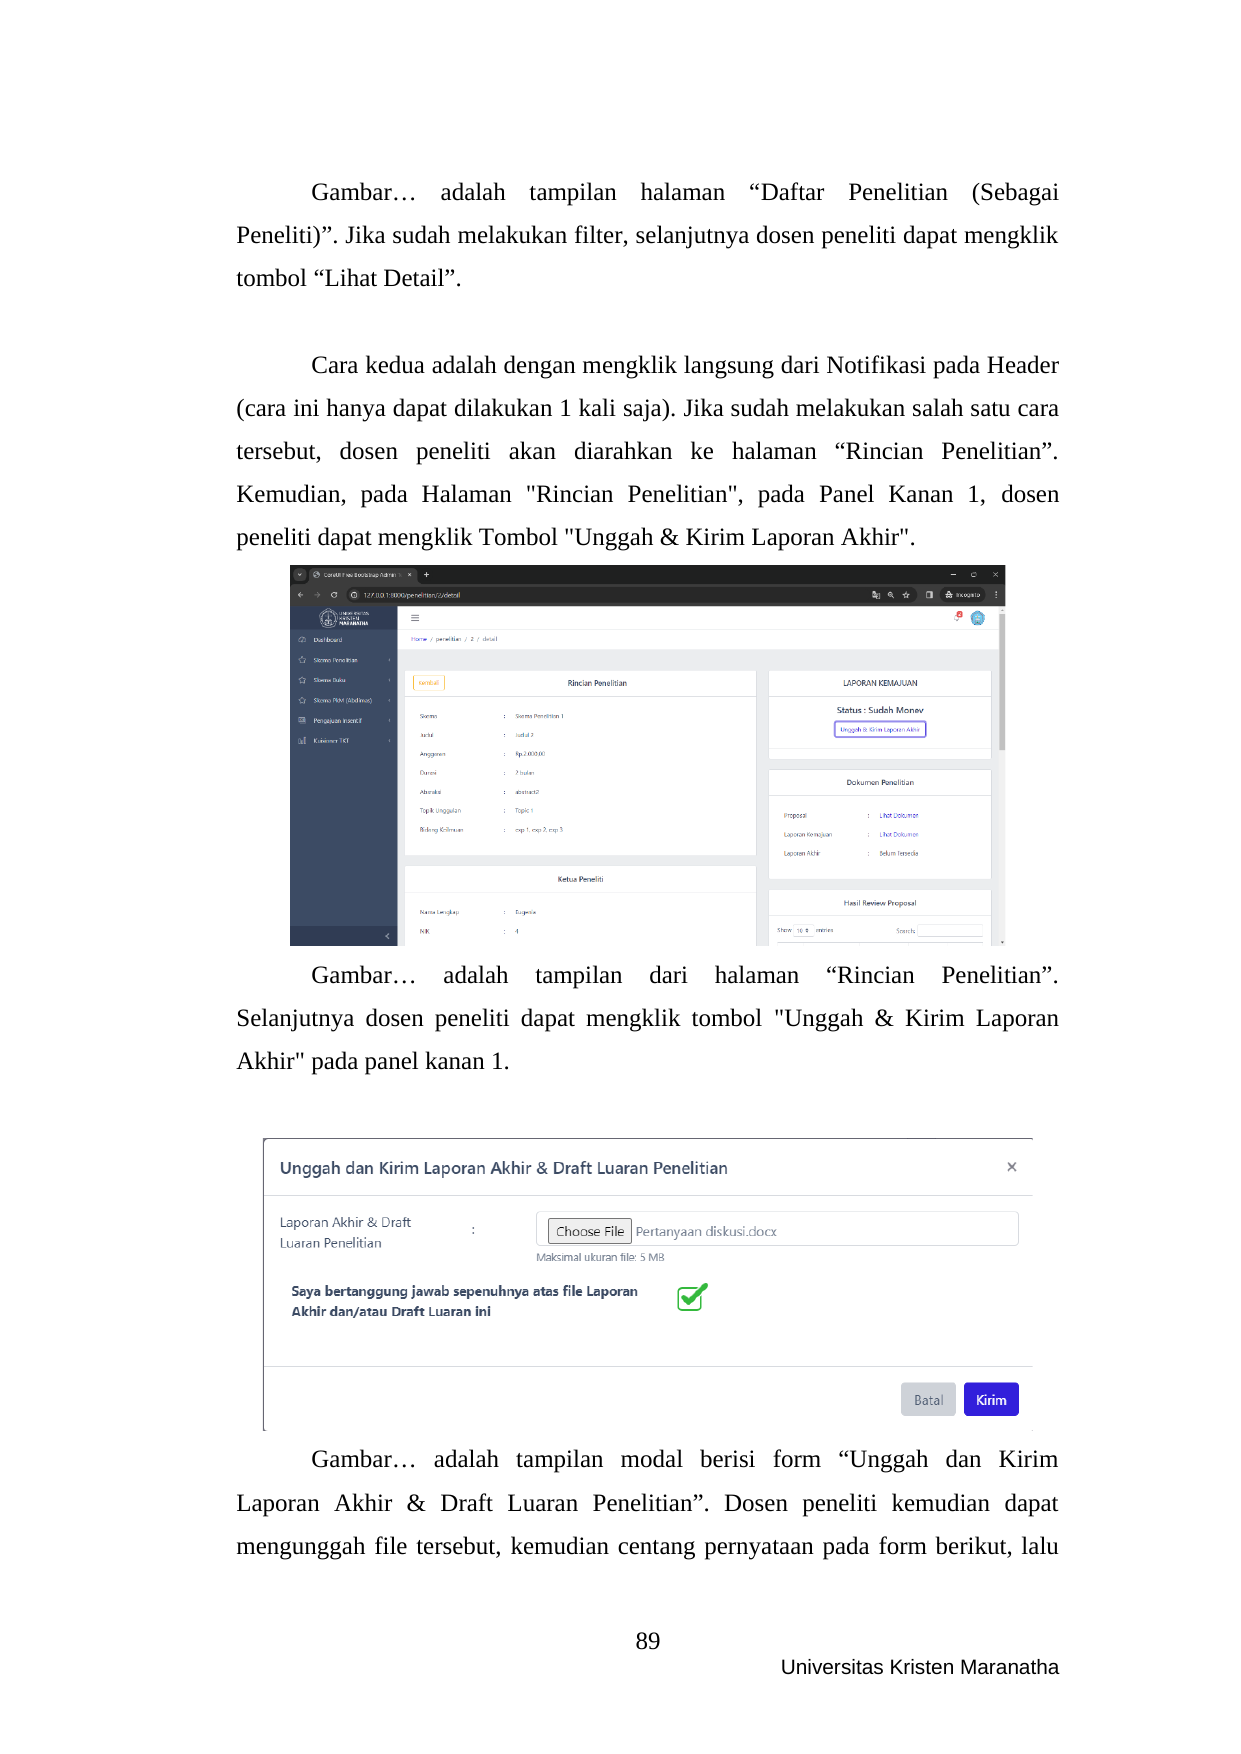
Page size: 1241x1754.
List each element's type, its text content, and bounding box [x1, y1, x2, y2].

picture [262, 1138, 1033, 1431]
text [236, 1175, 1059, 1559]
text Cara kedua adalah dengan mengklik langsung dari Notifikasi pada Header (cara ini hanya dapat dilakukan 1 kali saja). Jika sudah melakukan salah satu cara tersebut, dosen peneliti akan diarahkan ke halaman “Rincian Penelitian”. Kemudian, pada Halaman "Rincian Penelitian", pada Panel Kanan 1, dosen peneliti dapat mengklik Tombol "Unggah & Kirim Laporan Akhir". [236, 350, 1059, 551]
picture [290, 565, 1006, 946]
text Gambar… adalah tampilan halaman “Daftar Penelitian (Sebagai Peneliti)”. Jika sudah melakukan filter, selanjutnya dosen peneliti dapat mengklik tombol “Lihat Detail”. [236, 177, 1059, 292]
